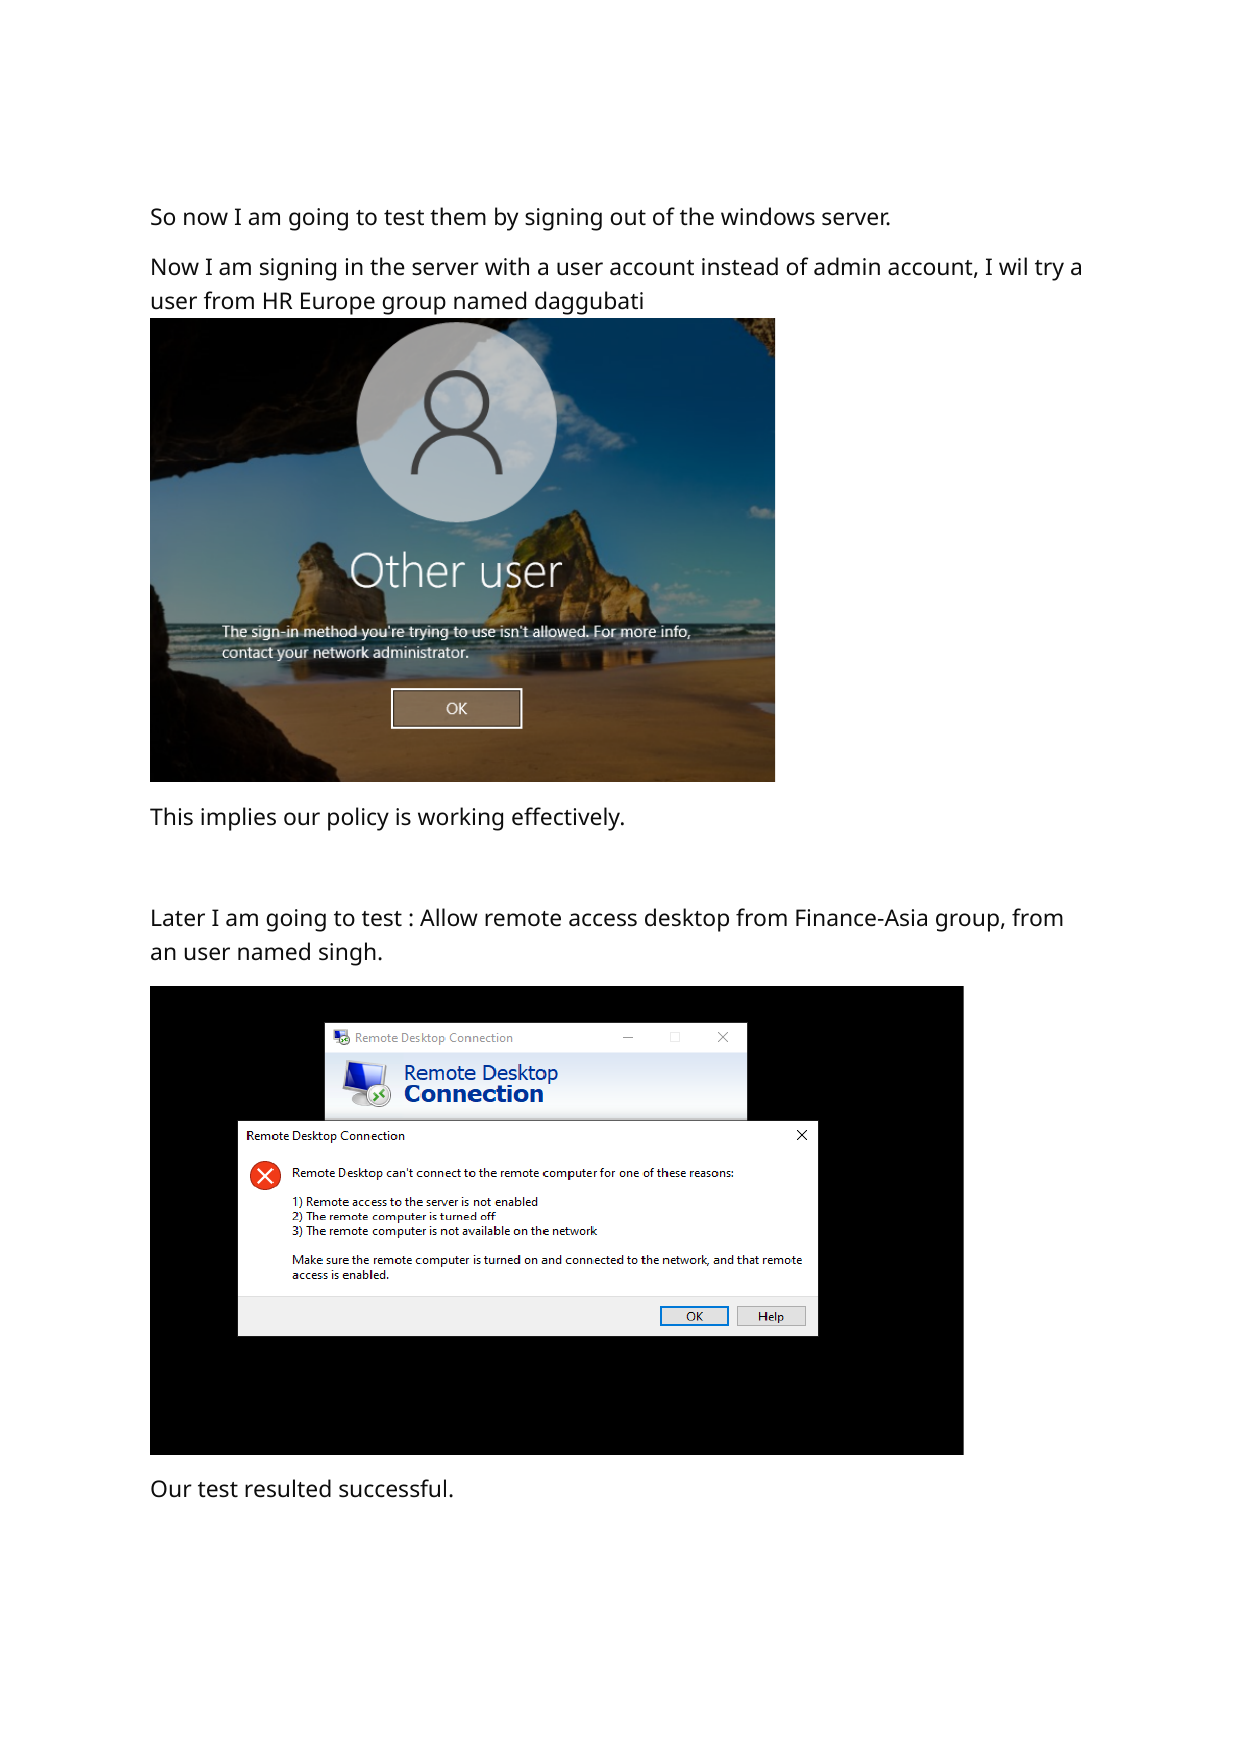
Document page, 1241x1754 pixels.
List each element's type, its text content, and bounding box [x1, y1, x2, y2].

picture [150, 986, 964, 1455]
text So now I am going to test them by signing out of the windows server. [150, 200, 1090, 232]
picture [150, 318, 775, 782]
text This implies our policy is working effectively. [150, 801, 1090, 832]
text Our test resulted successful. [150, 1473, 1090, 1505]
text Later I am going to test : Allow remote access desktop from Finance-Asia group, from an user named singh. [150, 902, 1090, 967]
